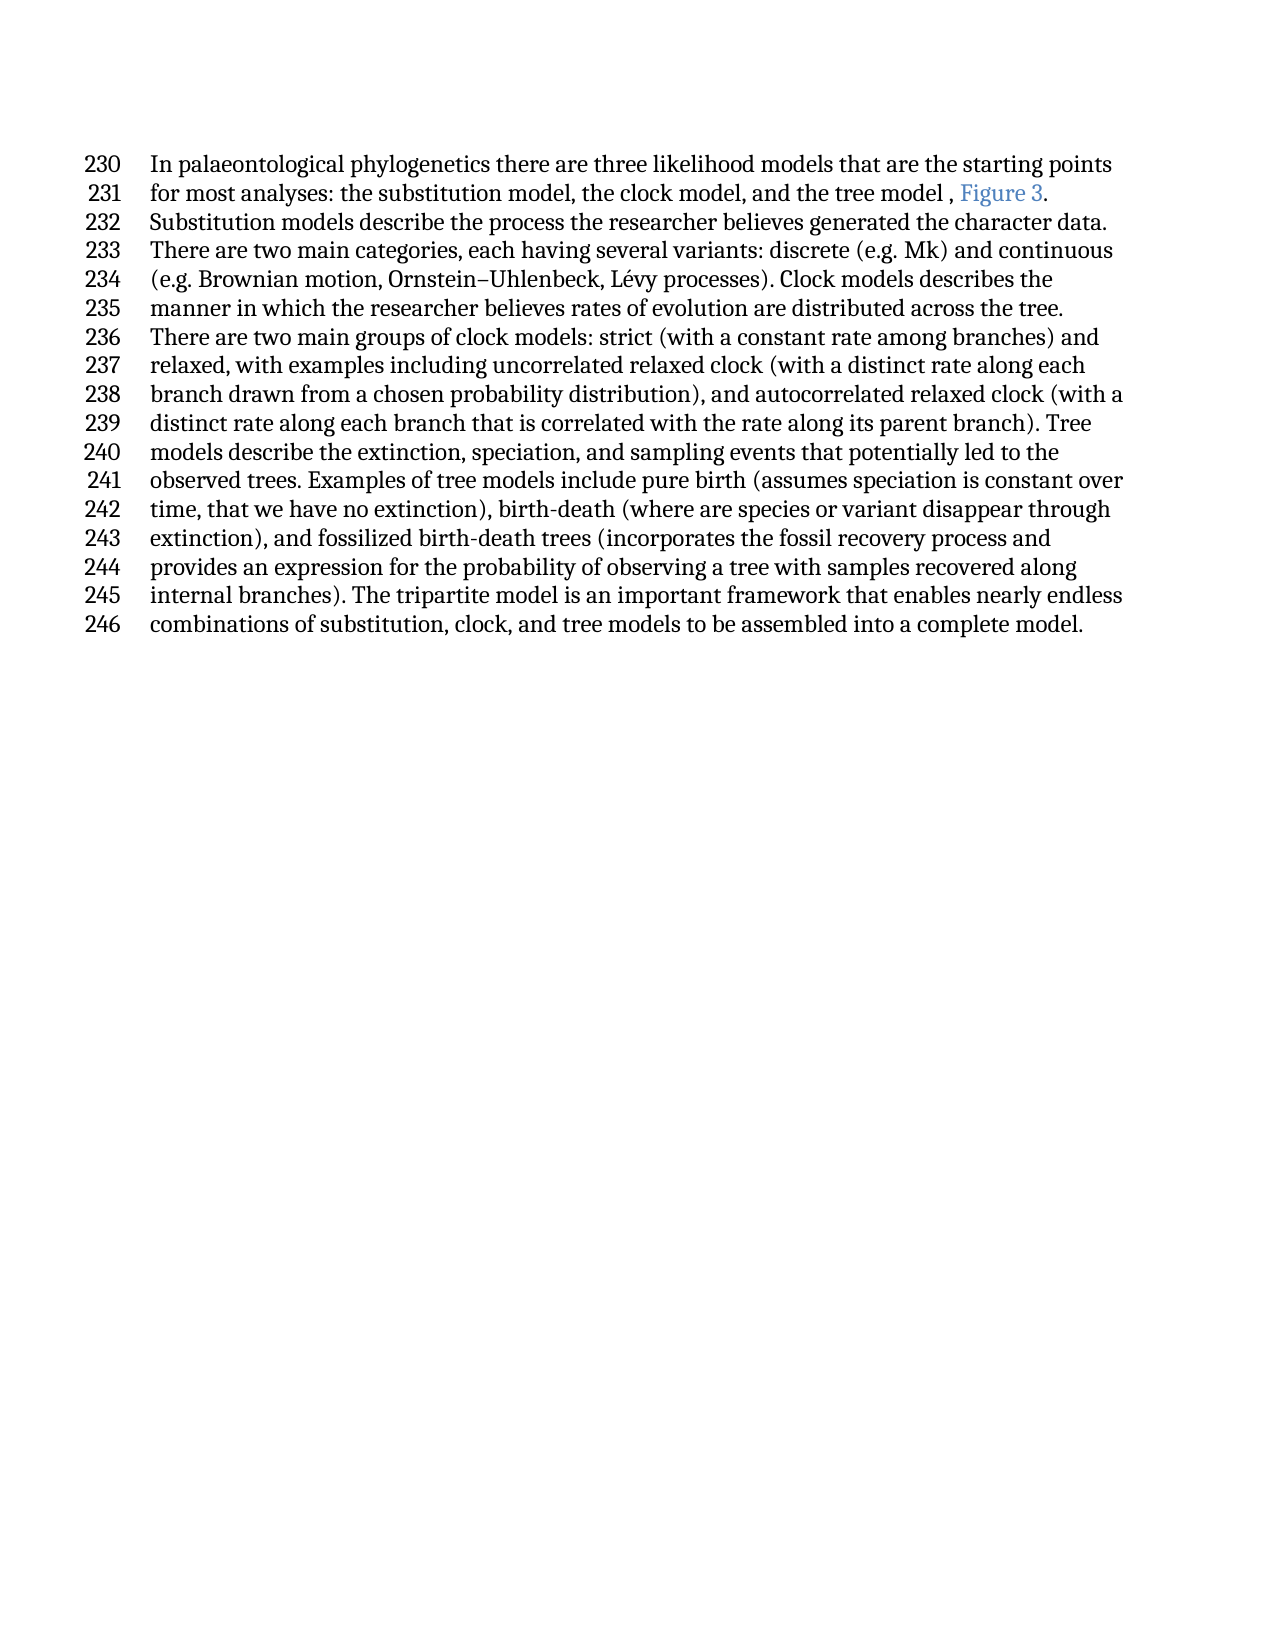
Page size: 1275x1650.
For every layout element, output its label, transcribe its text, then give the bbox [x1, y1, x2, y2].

text In palaeontological phylogenetics there are three likelihood models that are the starting points for most analyses: the substitution model, the clock model, and the tree model , Figure 3. Substitution models describe the process the researcher believes generated the character data. There are two main categories, each having several variants: discrete (e.g. Mk) and continuous (e.g. Brownian motion, Ornstein–Uhlenbeck, Lévy processes). Clock models describes the manner in which the researcher believes rates of evolution are distributed across the tree. There are two main groups of clock models: strict (with a constant rate among branches) and relaxed, with examples including uncorrelated relaxed clock (with a distinct rate along each branch drawn from a chosen probability distribution), and autocorrelated relaxed clock (with a distinct rate along each branch that is correlated with the rate along its parent branch). Tree models describe the extinction, speciation, and sampling events that potentially led to the observed trees. Examples of tree models include pure birth (assumes speciation is constant over time, that we have no extinction), birth-death (where are species or variant disappear through extinction), and fossilized birth-death trees (incorporates the fossil recovery process and provides an expression for the probability of observing a tree with samples recovered along internal branches). The tripartite model is an important framework that enables nearly endless combinations of substitution, clock, and tree models to be assembled into a complete model. [150, 150, 1125, 639]
